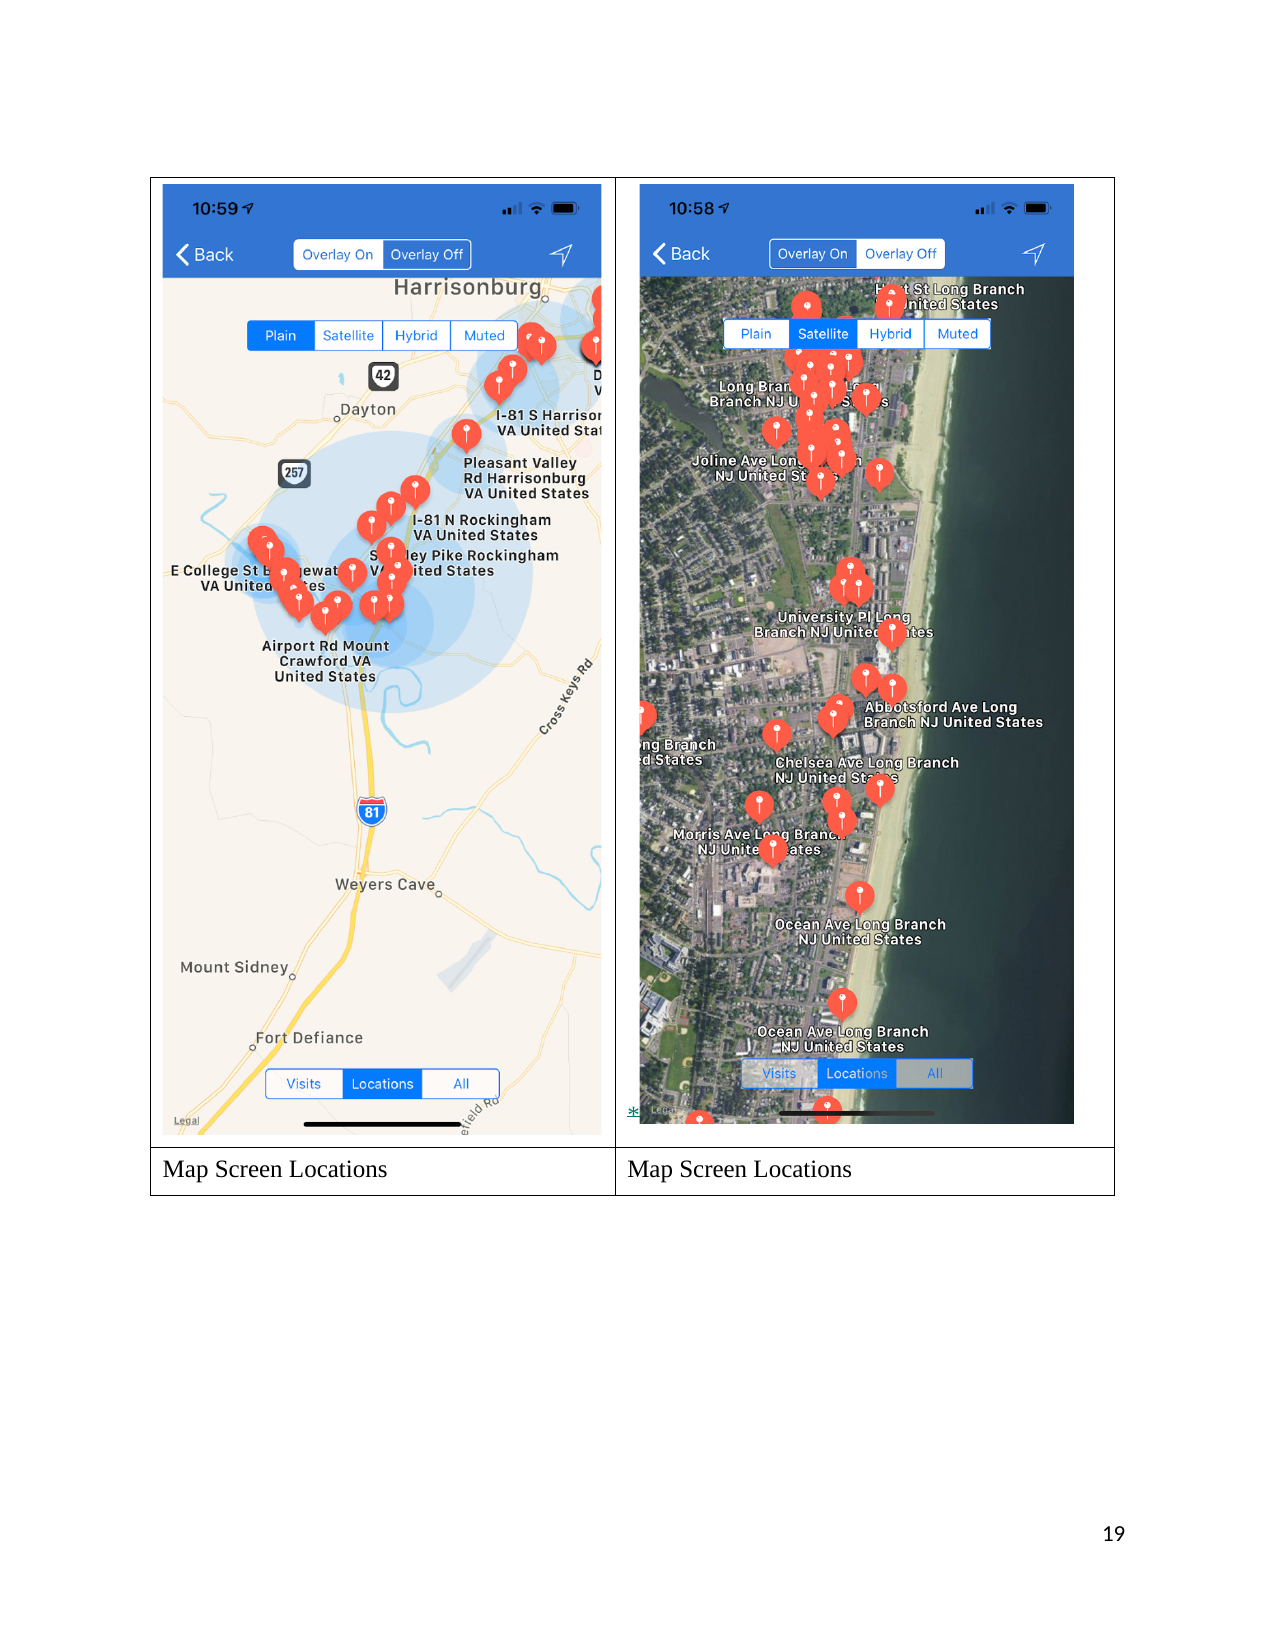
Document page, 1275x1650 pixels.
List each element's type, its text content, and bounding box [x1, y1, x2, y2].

table_header [151, 178, 615, 1147]
table_cell Map Screen Locations [151, 1148, 615, 1195]
picture [639, 184, 1074, 1124]
picture [162, 184, 602, 1135]
table_cell Map Screen Locations [616, 1148, 1114, 1195]
table_header * [616, 178, 1114, 1147]
